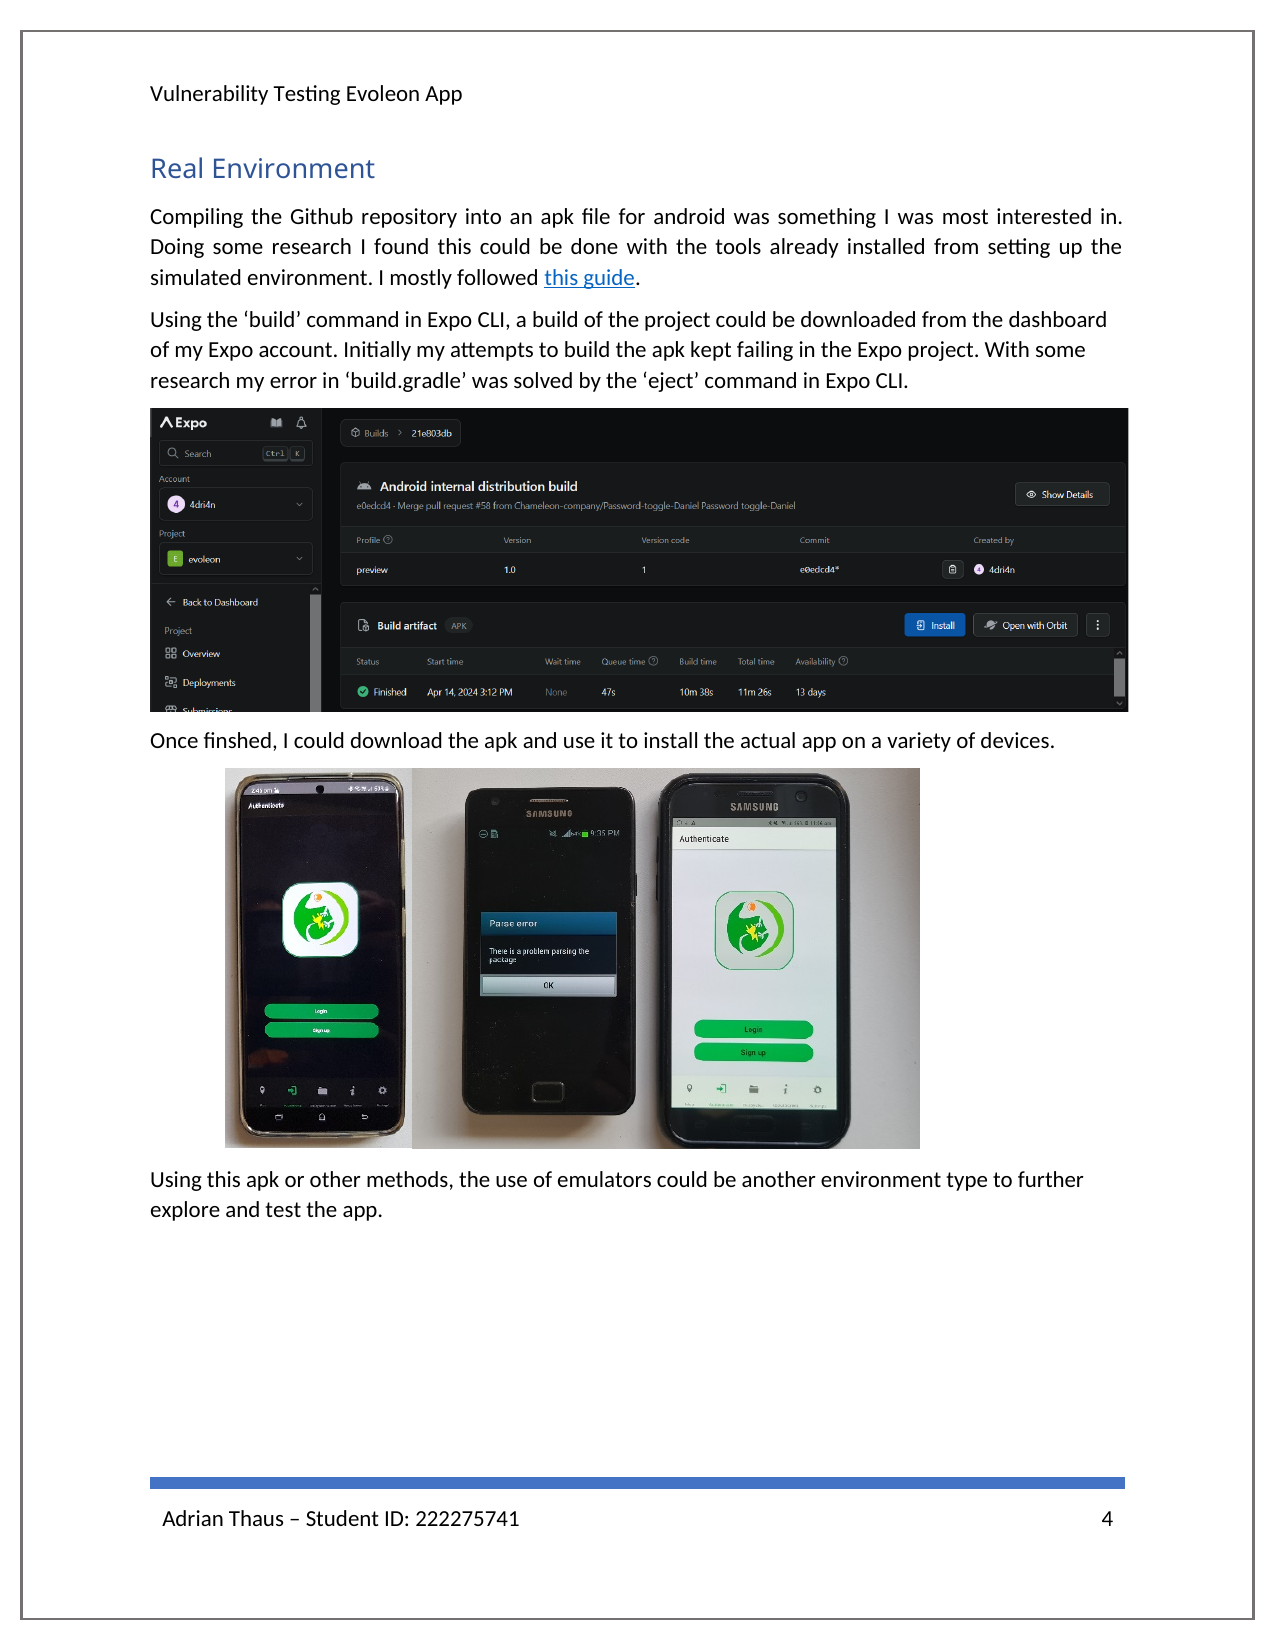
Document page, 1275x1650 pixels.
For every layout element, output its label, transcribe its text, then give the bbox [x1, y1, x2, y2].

text Using this apk or other methods, the use of emulators could be another environment type to further explore and test the app. [150, 1165, 1125, 1223]
text Once finshed, I could download the apk and use it to install the actual app on a variety of devices. [150, 726, 1125, 754]
text Using the ‘build’ command in Expo CLI, a build of the project could be downloaded from the dashboard of my Expo account. Initially my attempts to build the apk kept failing in the Expo project. With some research my error in ‘build.gradle’ was solved by the ‘eject’ command in Expo CLI. [150, 305, 1125, 394]
text Compiling the Github repository into an apk file for android was something I was most interested in. Doing some research I found this could be done with the tools already installed from setting up the simulated environment. I mostly followed this guide. [150, 202, 1125, 291]
picture [150, 408, 1129, 712]
subtitle Real Environment [150, 150, 1125, 187]
picture [225, 768, 920, 1149]
